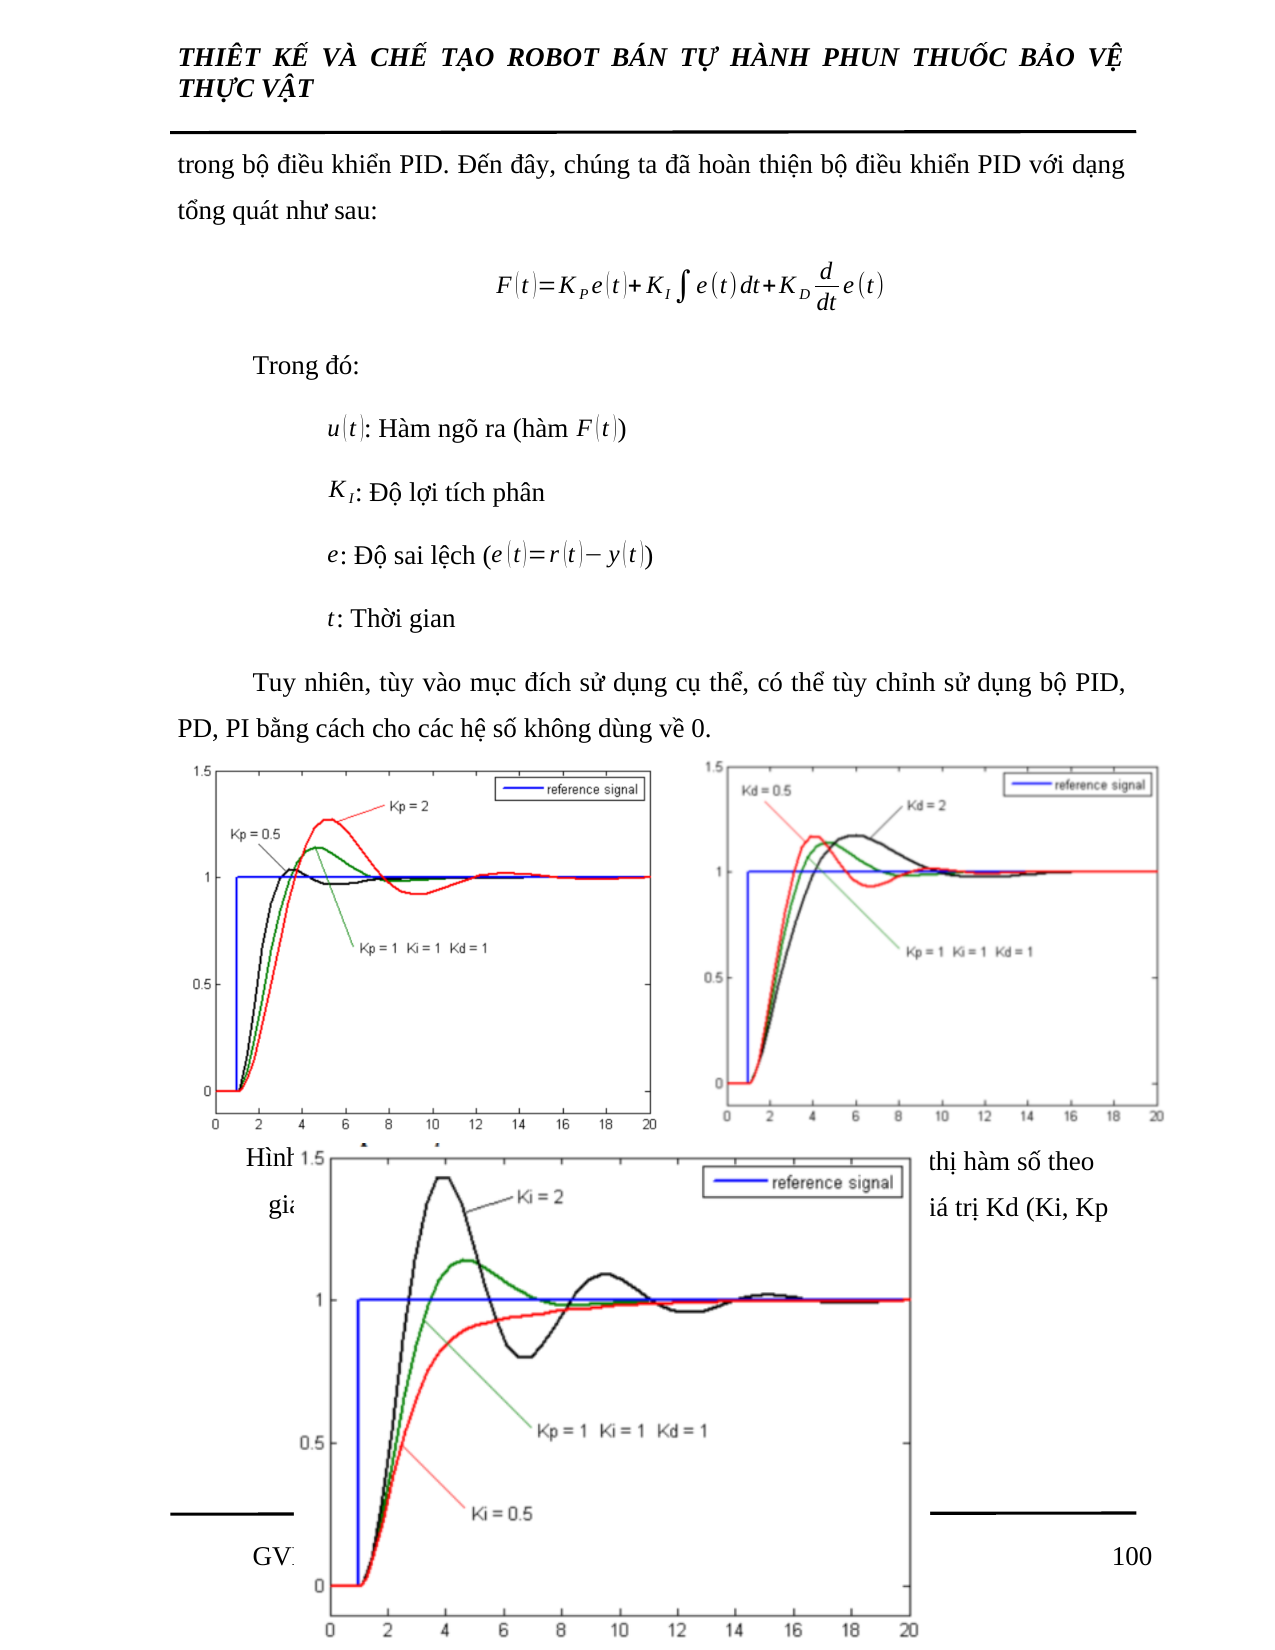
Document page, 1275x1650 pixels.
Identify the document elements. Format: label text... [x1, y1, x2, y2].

text : Độ sai lệch () [177, 539, 1127, 570]
text : Độ lợi tích phân [177, 476, 1127, 507]
text Trong đó: [177, 349, 1127, 380]
picture [178, 756, 673, 1137]
text : Hàm ngõ ra (hàm ) [177, 412, 1127, 443]
text Tuy nhiên, tùy vào mục đích sử dụng cụ thể, có thể tùy chỉnh sử dụng bộ PID, PD, PI bằng cách cho các hệ số không dùng về 0. [177, 666, 1127, 743]
picture [696, 756, 1174, 1128]
text : Thời gian [177, 602, 1127, 633]
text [177, 148, 1127, 226]
picture [293, 1143, 931, 1647]
